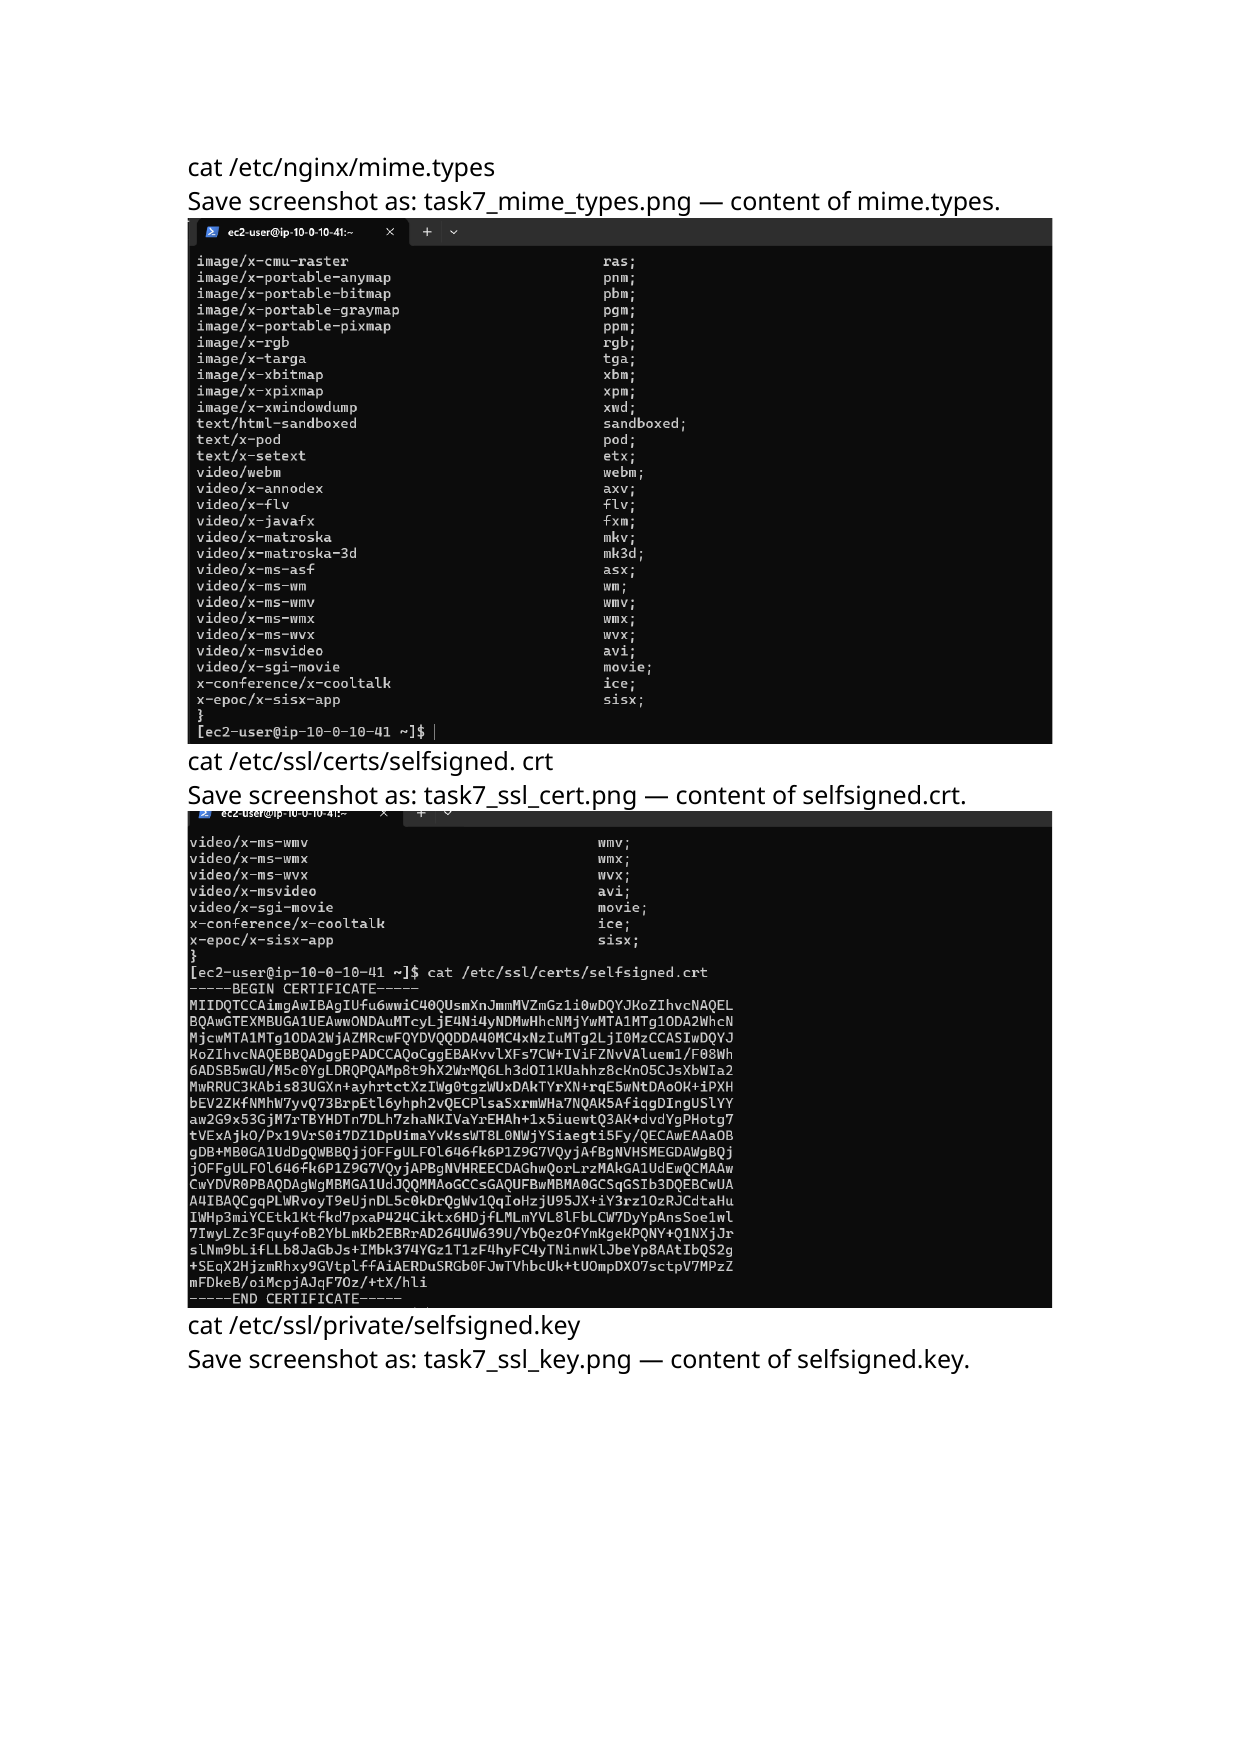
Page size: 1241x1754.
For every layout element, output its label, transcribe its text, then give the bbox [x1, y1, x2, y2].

text Save screenshot as: task7_ssl_key.png — content of selfsigned.key. [187, 1341, 1053, 1376]
text cat /etc/nginx/mime.types [187, 150, 1053, 184]
text Save screenshot as: task7_ssl_cert.png — content of selfsigned.crt. [187, 777, 1053, 811]
text cat /etc/ssl/private/selfsigned.key [187, 1308, 1053, 1341]
picture [187, 218, 1053, 744]
picture [187, 811, 1053, 1308]
text cat /etc/ssl/certs/selfsigned. crt [187, 744, 1053, 777]
text Save screenshot as: task7_mime_types.png — content of mime.types. [187, 184, 1053, 218]
